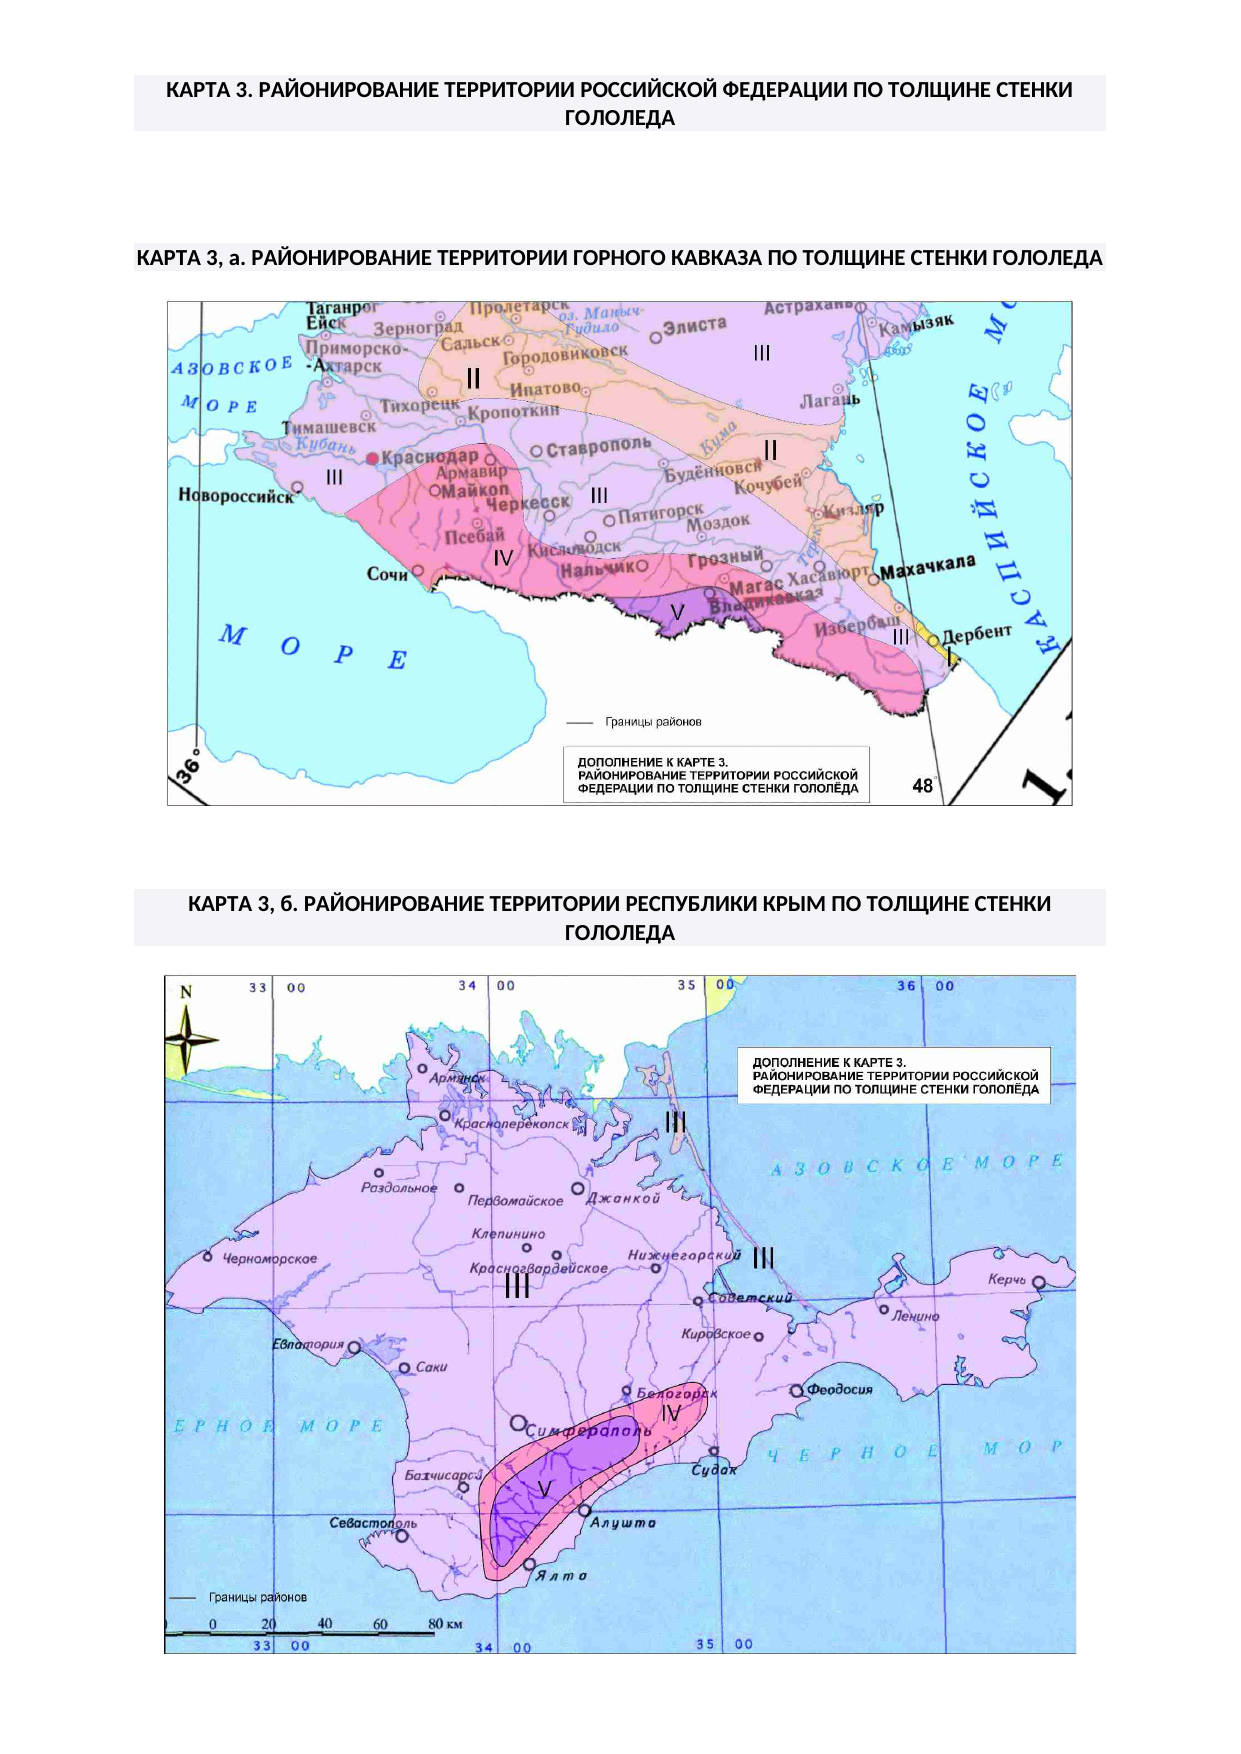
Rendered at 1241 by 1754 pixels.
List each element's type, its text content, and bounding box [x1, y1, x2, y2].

title КАРТА 3, б. РАЙОНИРОВАНИЕ ТЕРРИТОРИИ РЕСПУБЛИКИ КРЫМ ПО ТОЛЩИНЕ СТЕНКИ ГОЛОЛЕДА [134, 889, 1106, 946]
title КАРТА 3. РАЙОНИРОВАНИЕ ТЕРРИТОРИИ РОССИЙСКОЙ ФЕДЕРАЦИИ ПО ТОЛЩИНЕ СТЕНКИ ГОЛОЛЕДА [134, 75, 1106, 131]
picture [164, 973, 1077, 1654]
picture [166, 299, 1074, 806]
title КАРТА 3, а. РАЙОНИРОВАНИЕ ТЕРРИТОРИИ ГОРНОГО КАВКАЗА ПО ТОЛЩИНЕ СТЕНКИ ГОЛОЛЕДА [134, 243, 1106, 271]
